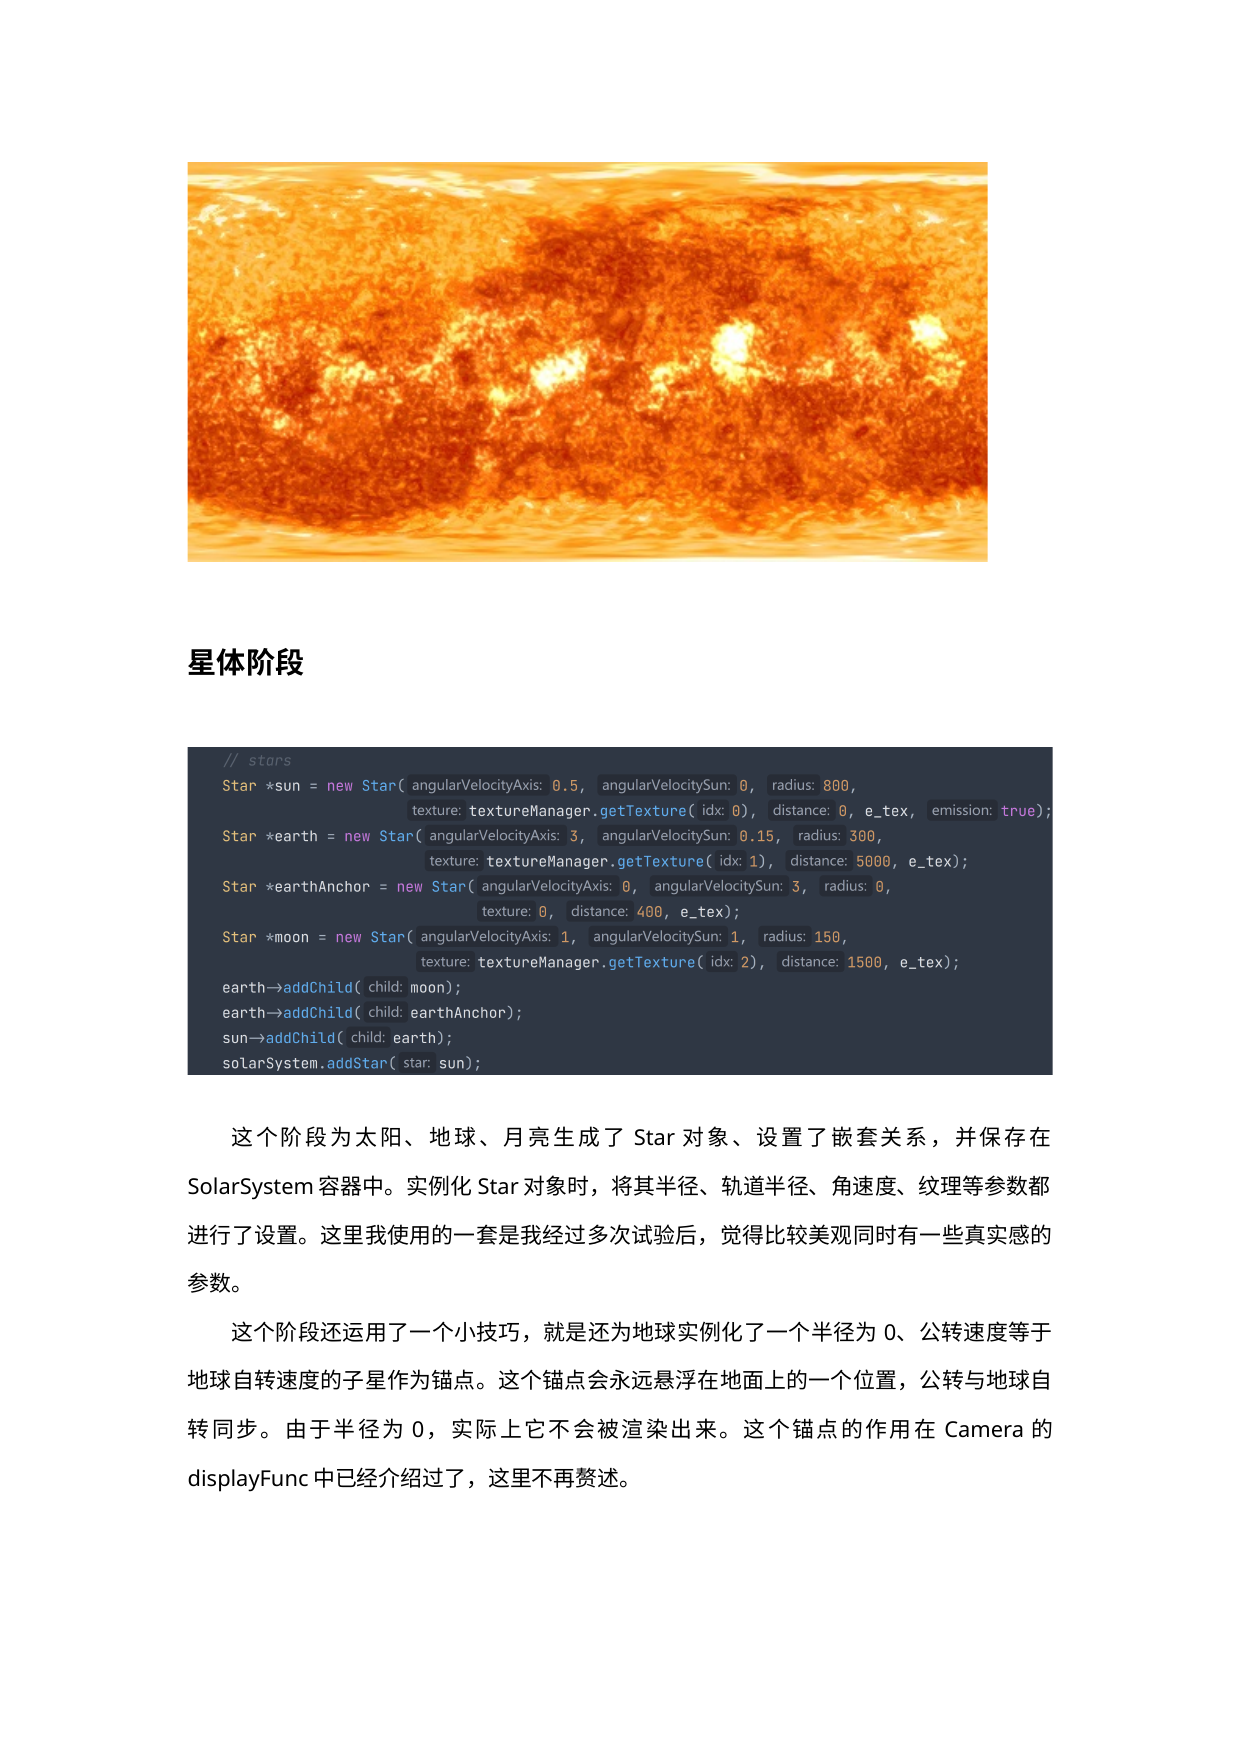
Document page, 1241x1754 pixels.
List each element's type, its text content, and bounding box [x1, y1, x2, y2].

text 这个阶段为太阳、地球、月亮生成了Star对象、设置了嵌套关系，并保存在SolarSystem容器中。实例化Star对象时，将其半径、轨道半径、角速度、纹理等参数都进行了设置。这里我使用的一套是我经过多次试验后，觉得比较美观同时有一些真实感的参数。 [187, 1120, 1053, 1298]
subtitle 星体阶段 [187, 628, 1053, 693]
text 这个阶段还运用了一个小技巧，就是还为地球实例化了一个半径为0、公转速度等于地球自转速度的子星作为锚点。这个锚点会永远悬浮在地面上的一个位置，公转与地球自转同步。由于半径为0，实际上它不会被渲染出来。这个锚点的作用在Camera的displayFunc中已经介绍过了，这里不再赘述。 [187, 1314, 1053, 1493]
picture [187, 747, 1053, 1075]
picture [187, 162, 988, 562]
